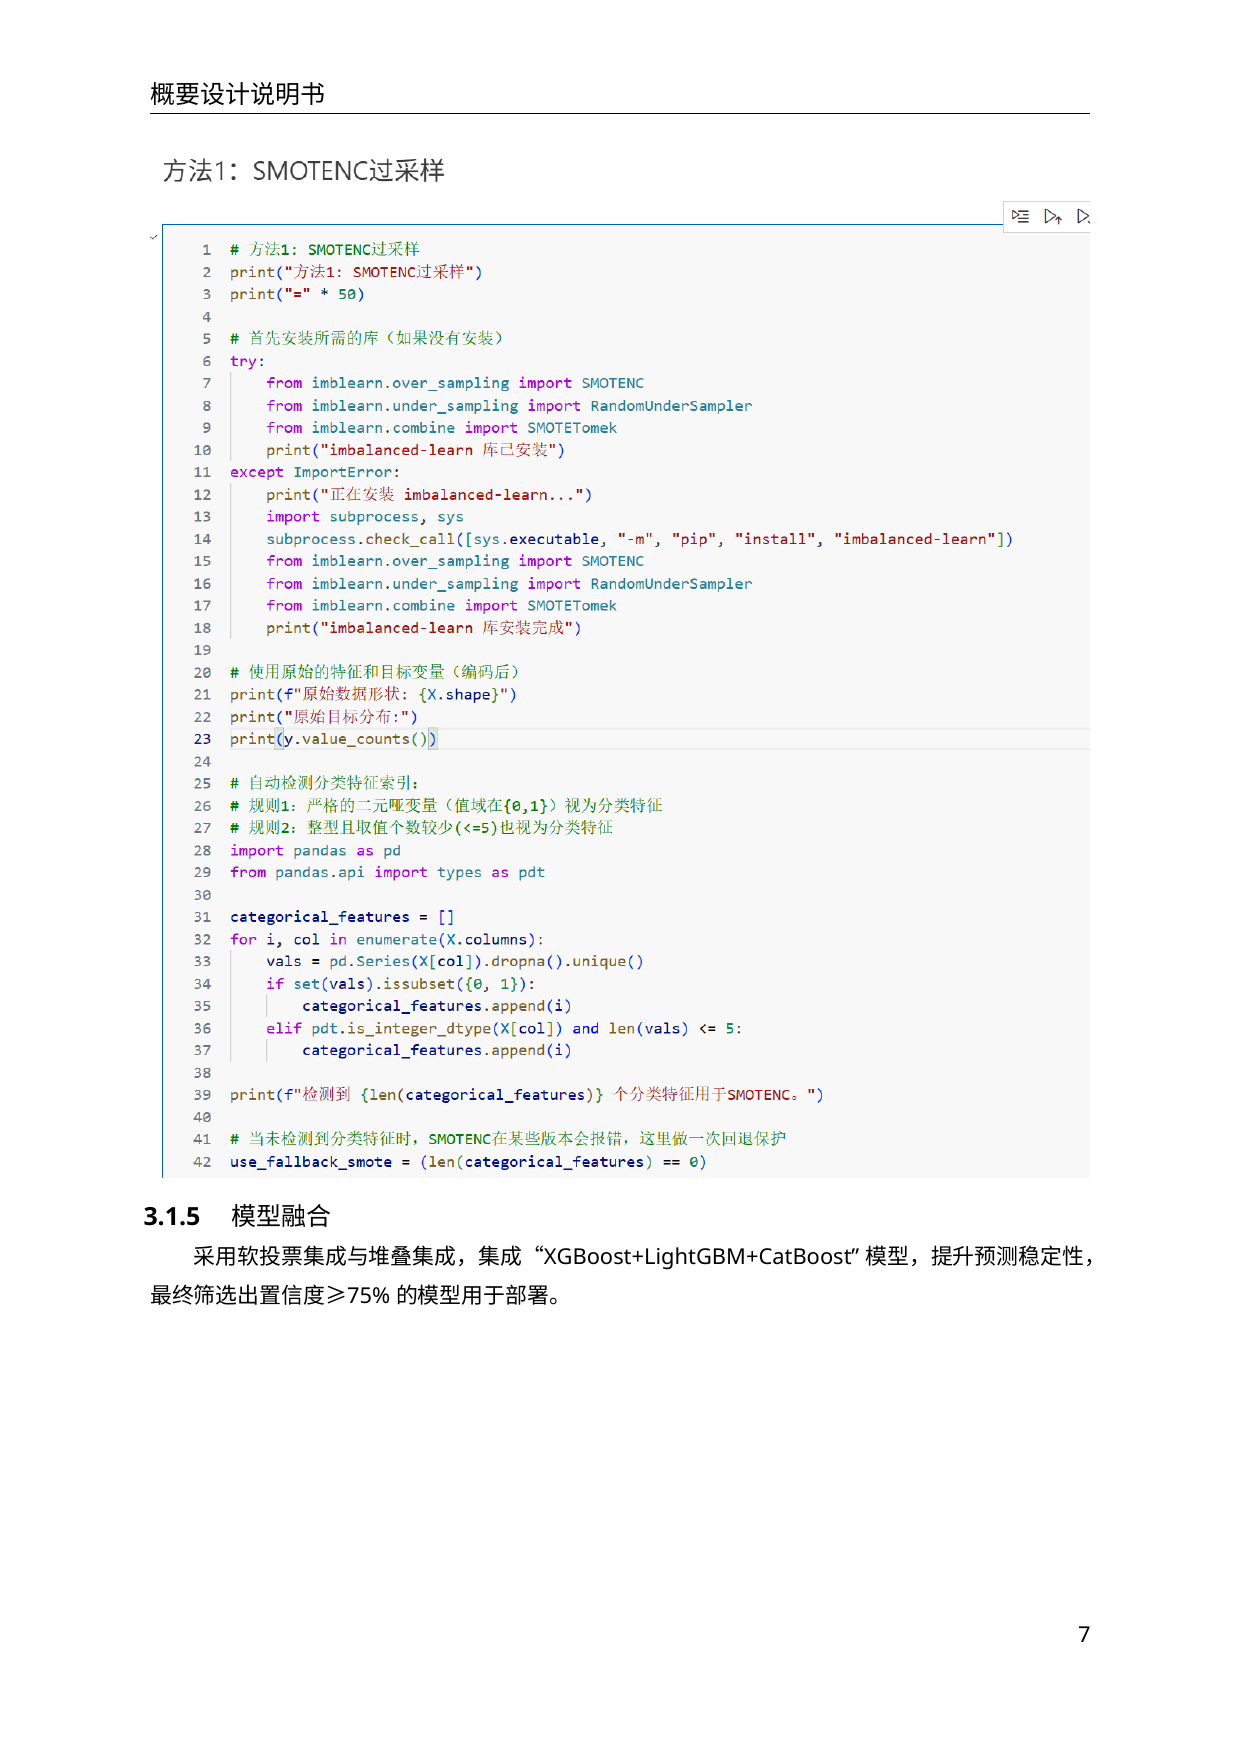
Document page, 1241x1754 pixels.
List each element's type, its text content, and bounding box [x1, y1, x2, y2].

text 采用软投票集成与堆叠集成，集成“XGBoost+LightGBM+CatBoost” 模型，提升预测稳定性，最终筛选出置信度≥75% 的模型用于部署。 [150, 1239, 1090, 1310]
picture [150, 150, 1091, 1178]
subtitle 模型融合 [172, 1196, 1090, 1233]
